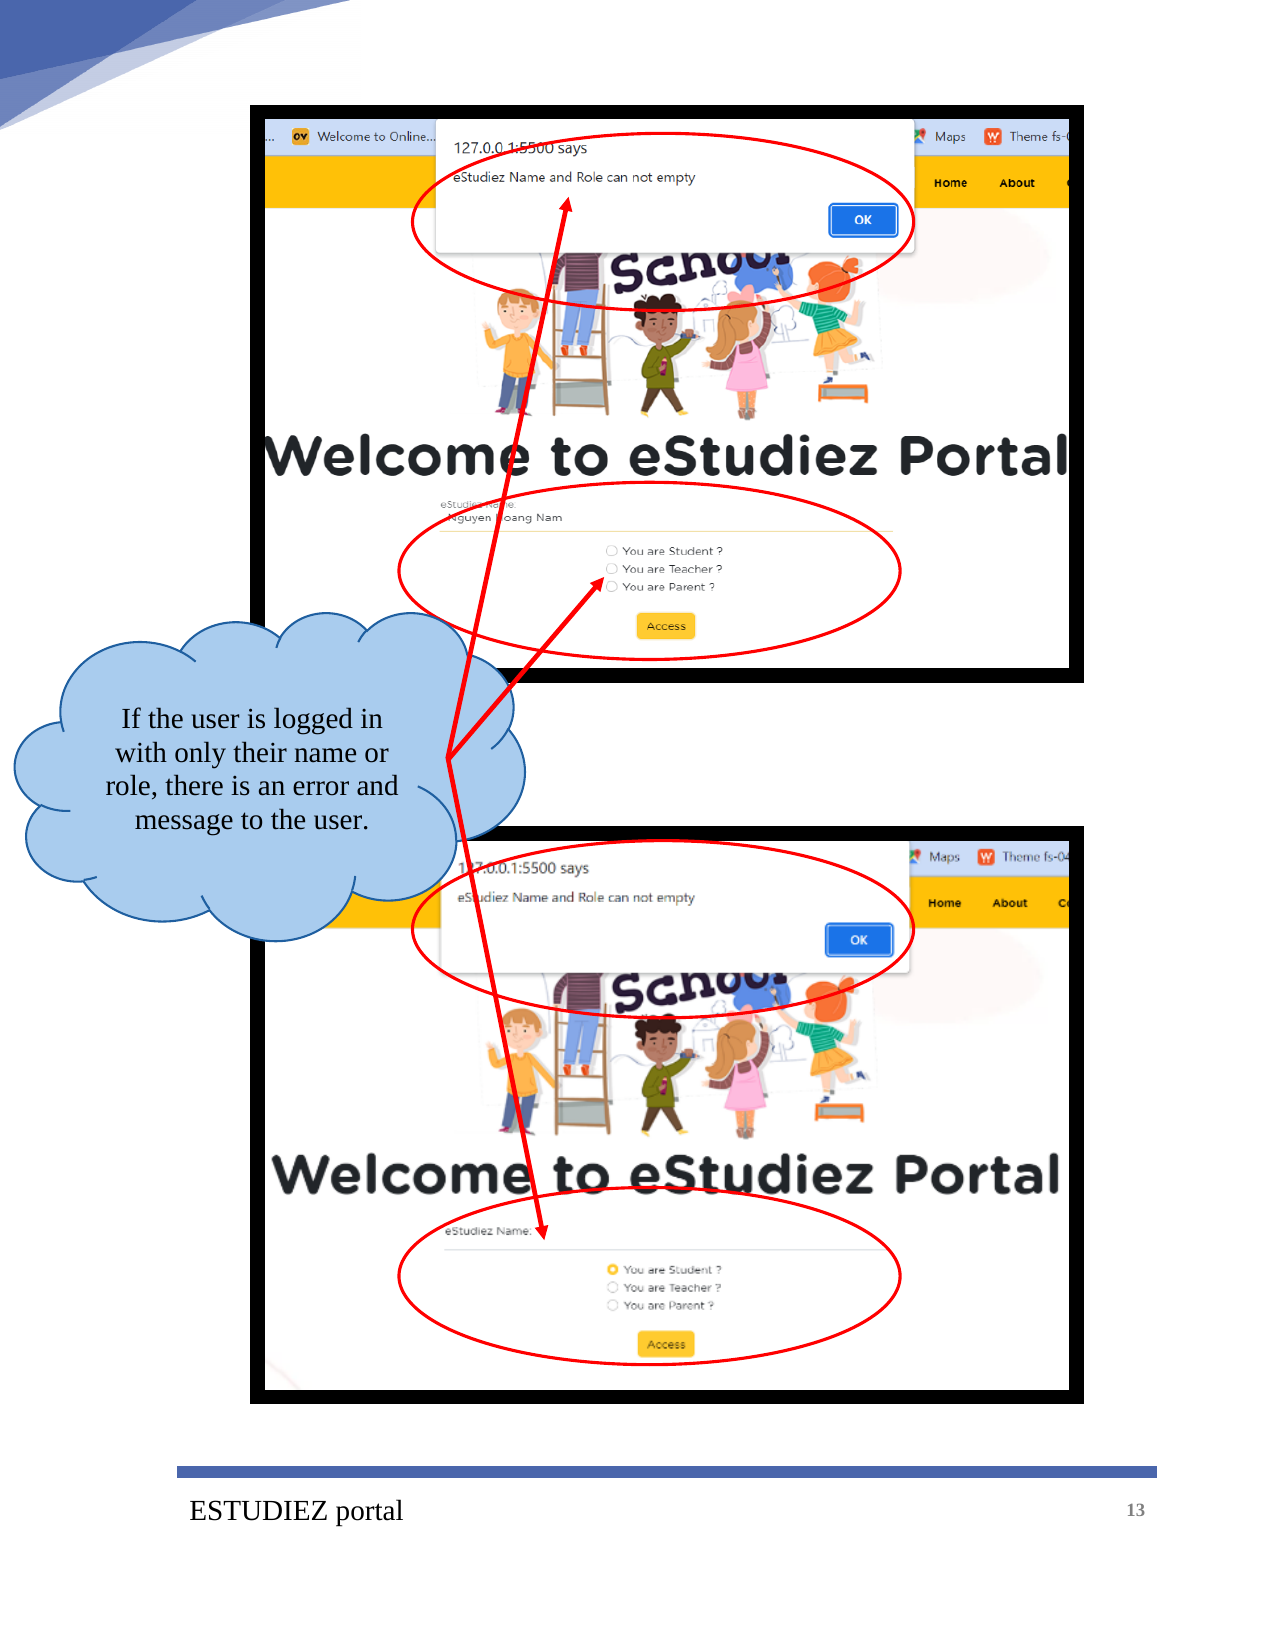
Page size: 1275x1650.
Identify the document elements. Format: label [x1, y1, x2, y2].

picture [265, 119, 1069, 668]
picture [478, 484, 898, 657]
picture [265, 841, 1069, 1390]
picture [0, 0, 362, 134]
picture [401, 502, 500, 631]
picture [474, 843, 912, 1016]
picture [457, 630, 471, 649]
picture [468, 841, 598, 869]
picture [415, 135, 912, 308]
picture [473, 638, 536, 668]
picture [415, 876, 491, 991]
picture [401, 1190, 898, 1363]
